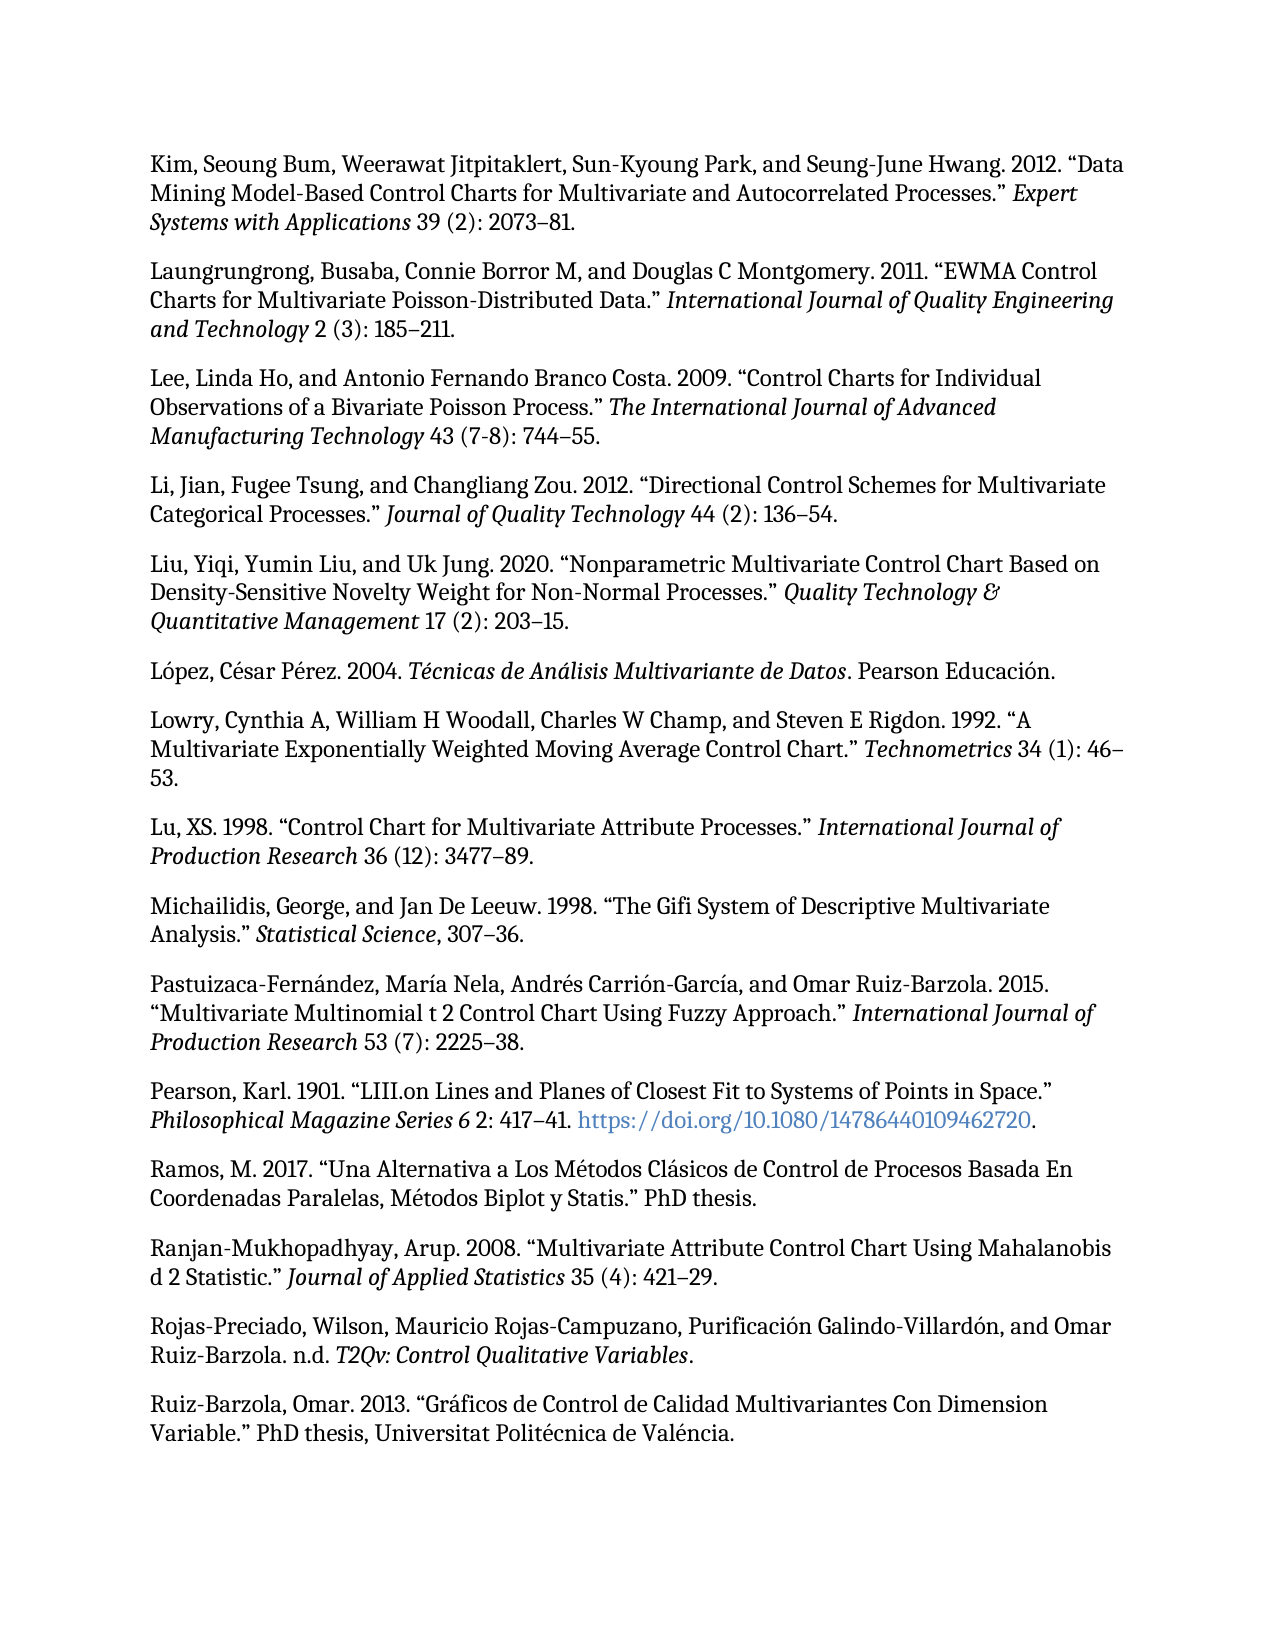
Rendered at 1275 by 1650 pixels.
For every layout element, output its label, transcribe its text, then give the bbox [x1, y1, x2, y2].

text Ranjan-Mukhopadhyay, Arup. 2008. “Multivariate Attribute Control Chart Using Mahalanobis d 2 Statistic.” Journal of Applied Statistics 35 (4): 421–29. [150, 1234, 1125, 1291]
text Pearson, Karl. 1901. “LIII.on Lines and Planes of Closest Fit to Systems of Points in Space.” Philosophical Magazine Series 6 2: 417–41. https://doi.org/10.1080/14786440109462720. [150, 1077, 1125, 1134]
text Lee, Linda Ho, and Antonio Fernando Branco Costa. 2009. “Control Charts for Individual Observations of a Bivariate Poisson Process.” The International Journal of Advanced Manufacturing Technology 43 (7-8): 744–55. [150, 364, 1125, 450]
text Liu, Yiqi, Yumin Liu, and Uk Jung. 2020. “Nonparametric Multivariate Control Chart Based on Density-Sensitive Novelty Weight for Non-Normal Processes.” Quality Technology & Quantitative Management 17 (2): 203–15. [150, 549, 1125, 636]
text Kim, Seoung Bum, Weerawat Jitpitaklert, Sun-Kyoung Park, and Seung-June Hwang. 2012. “Data Mining Model-Based Control Charts for Multivariate and Autocorrelated Processes.” Expert Systems with Applications 39 (2): 2073–81. [150, 150, 1125, 236]
text Laungrungrong, Busaba, Connie Borror M, and Douglas C Montgomery. 2011. “EWMA Control Charts for Multivariate Poisson-Distributed Data.” International Journal of Quality Engineering and Technology 2 (3): 185–211. [150, 257, 1125, 343]
text Pastuizaca-Fernández, Marı́a Nela, Andrés Carrión-Garcı́a, and Omar Ruiz-Barzola. 2015. “Multivariate Multinomial t 2 Control Chart Using Fuzzy Approach.” International Journal of Production Research 53 (7): 2225–38. [150, 970, 1125, 1056]
text Michailidis, George, and Jan De Leeuw. 1998. “The Gifi System of Descriptive Multivariate Analysis.” Statistical Science, 307–36. [150, 892, 1125, 949]
text Rojas-Preciado, Wilson, Mauricio Rojas-Campuzano, Purificación Galindo-Villardón, and Omar Ruiz-Barzola. n.d. T2Qv: Control Qualitative Variables. [150, 1312, 1125, 1369]
text Ramos, M. 2017. “Una Alternativa a Los Métodos Clásicos de Control de Procesos Basada En Coordenadas Paralelas, Métodos Biplot y Statis.” PhD thesis. [150, 1155, 1125, 1213]
text Lu, XS. 1998. “Control Chart for Multivariate Attribute Processes.” International Journal of Production Research 36 (12): 3477–89. [150, 813, 1125, 871]
text Li, Jian, Fugee Tsung, and Changliang Zou. 2012. “Directional Control Schemes for Multivariate Categorical Processes.” Journal of Quality Technology 44 (2): 136–54. [150, 471, 1125, 529]
text Lowry, Cynthia A, William H Woodall, Charles W Champ, and Steven E Rigdon. 1992. “A Multivariate Exponentially Weighted Moving Average Control Chart.” Technometrics 34 (1): 46–53. [150, 706, 1125, 792]
text Ruiz-Barzola, Omar. 2013. “Gráficos de Control de Calidad Multivariantes Con Dimension Variable.” PhD thesis, Universitat Politécnica de Valéncia. [150, 1390, 1125, 1448]
text López, César Pérez. 2004. Técnicas de Análisis Multivariante de Datos. Pearson Educación. [150, 657, 1125, 685]
